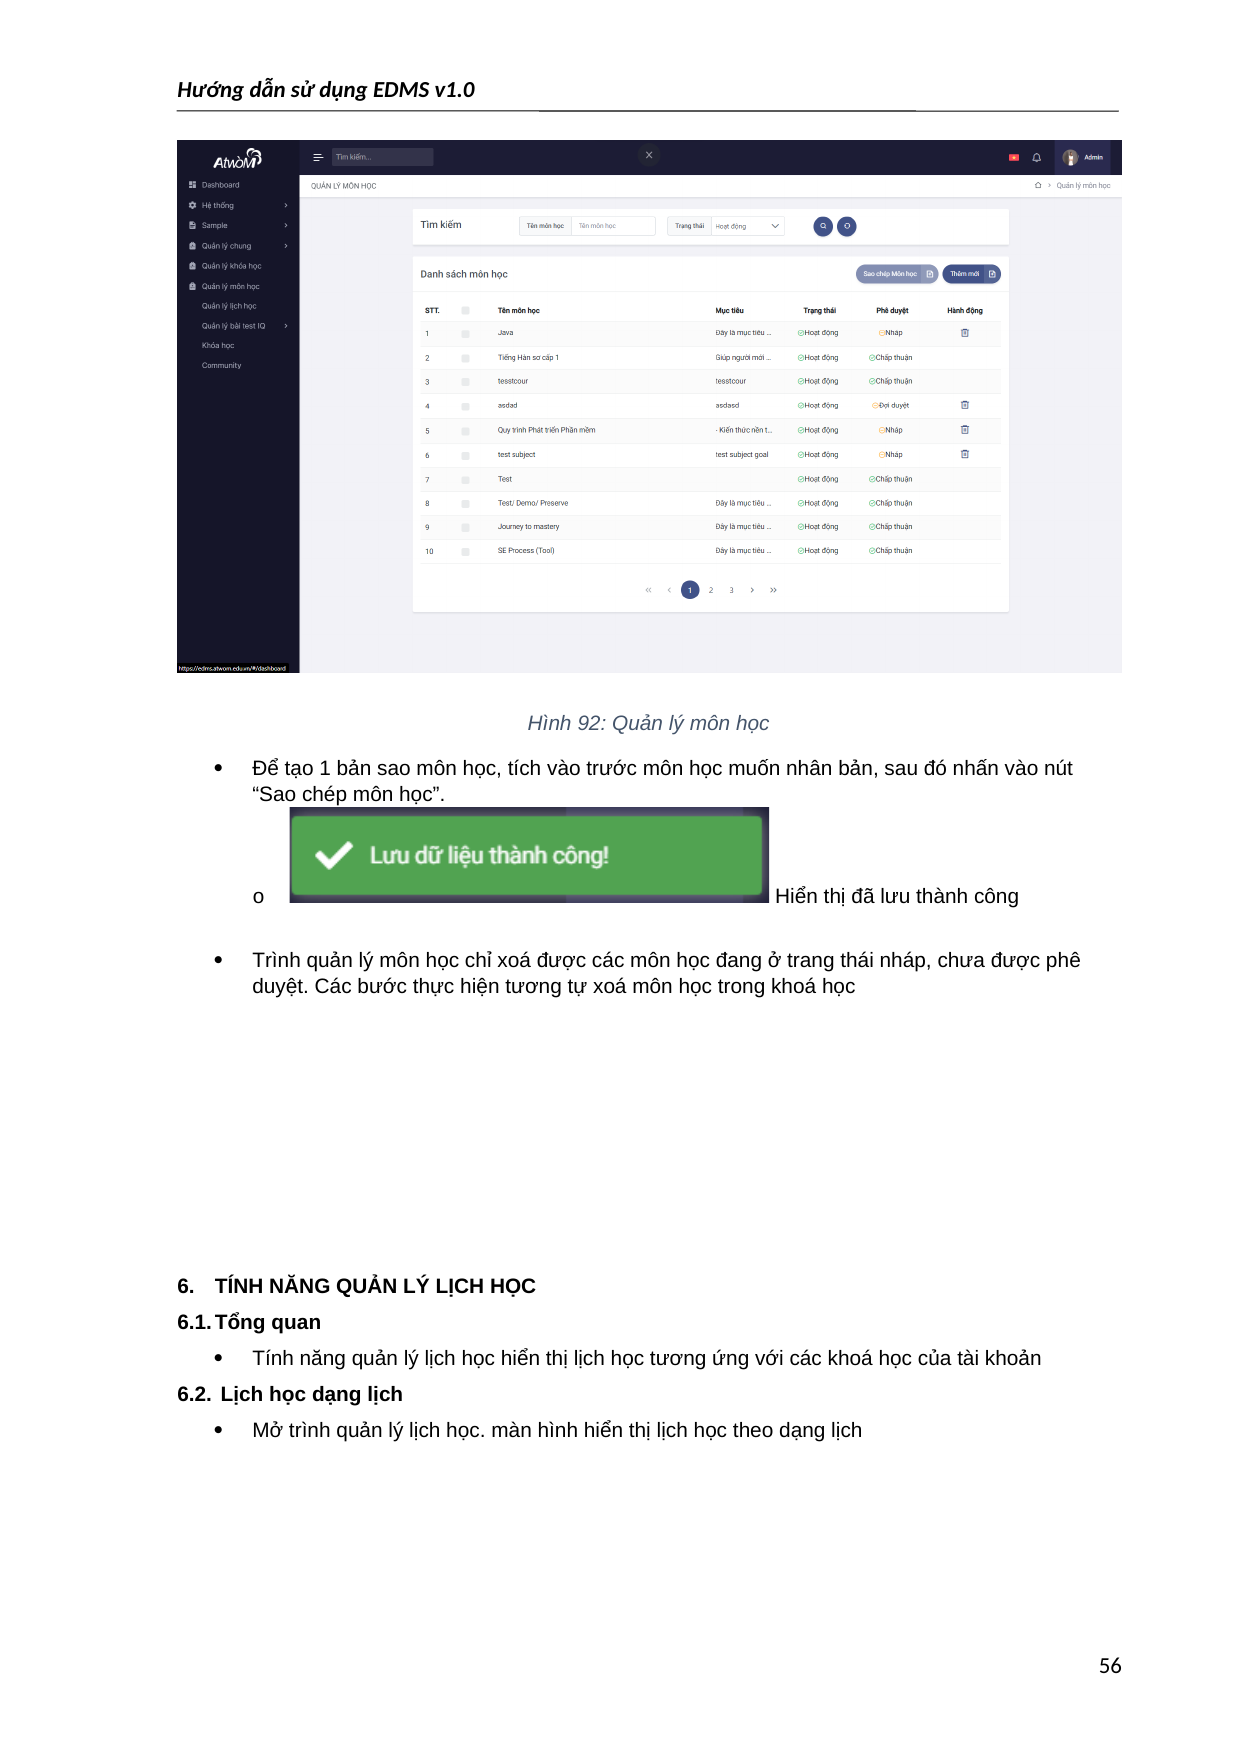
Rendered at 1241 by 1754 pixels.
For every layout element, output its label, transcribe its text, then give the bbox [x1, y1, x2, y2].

list Để tạo 1 bản sao môn học, tích vào trước môn học muốn nhân bản, sau đó nhấn vào nút “Sao chép môn học”. [214, 756, 1122, 806]
list Tính năng quản lý lịch học hiển thị lịch học tương ứng với các khoá học của tài khoản [214, 1346, 1122, 1370]
text Hình 5.2.1 : Quản lý môn học [177, 711, 1122, 735]
list Tổng quan [177, 1310, 1122, 1334]
picture [177, 140, 1122, 673]
list Trình quản lý môn học chỉ xoá được các môn học đang ở trang thái nháp, chưa được phê duyệt. Các bước thực hiện tương tự xoá môn học trong khoá học [214, 948, 1122, 998]
list Mở trình quản lý lịch học. màn hình hiển thị lịch học theo dạng lịch [214, 1418, 1122, 1442]
list Lịch học dạng lịch [177, 1382, 1122, 1406]
list TÍNH NĂNG QUẢN LÝ LỊCH HỌC [177, 1274, 1122, 1298]
picture [289, 807, 770, 903]
